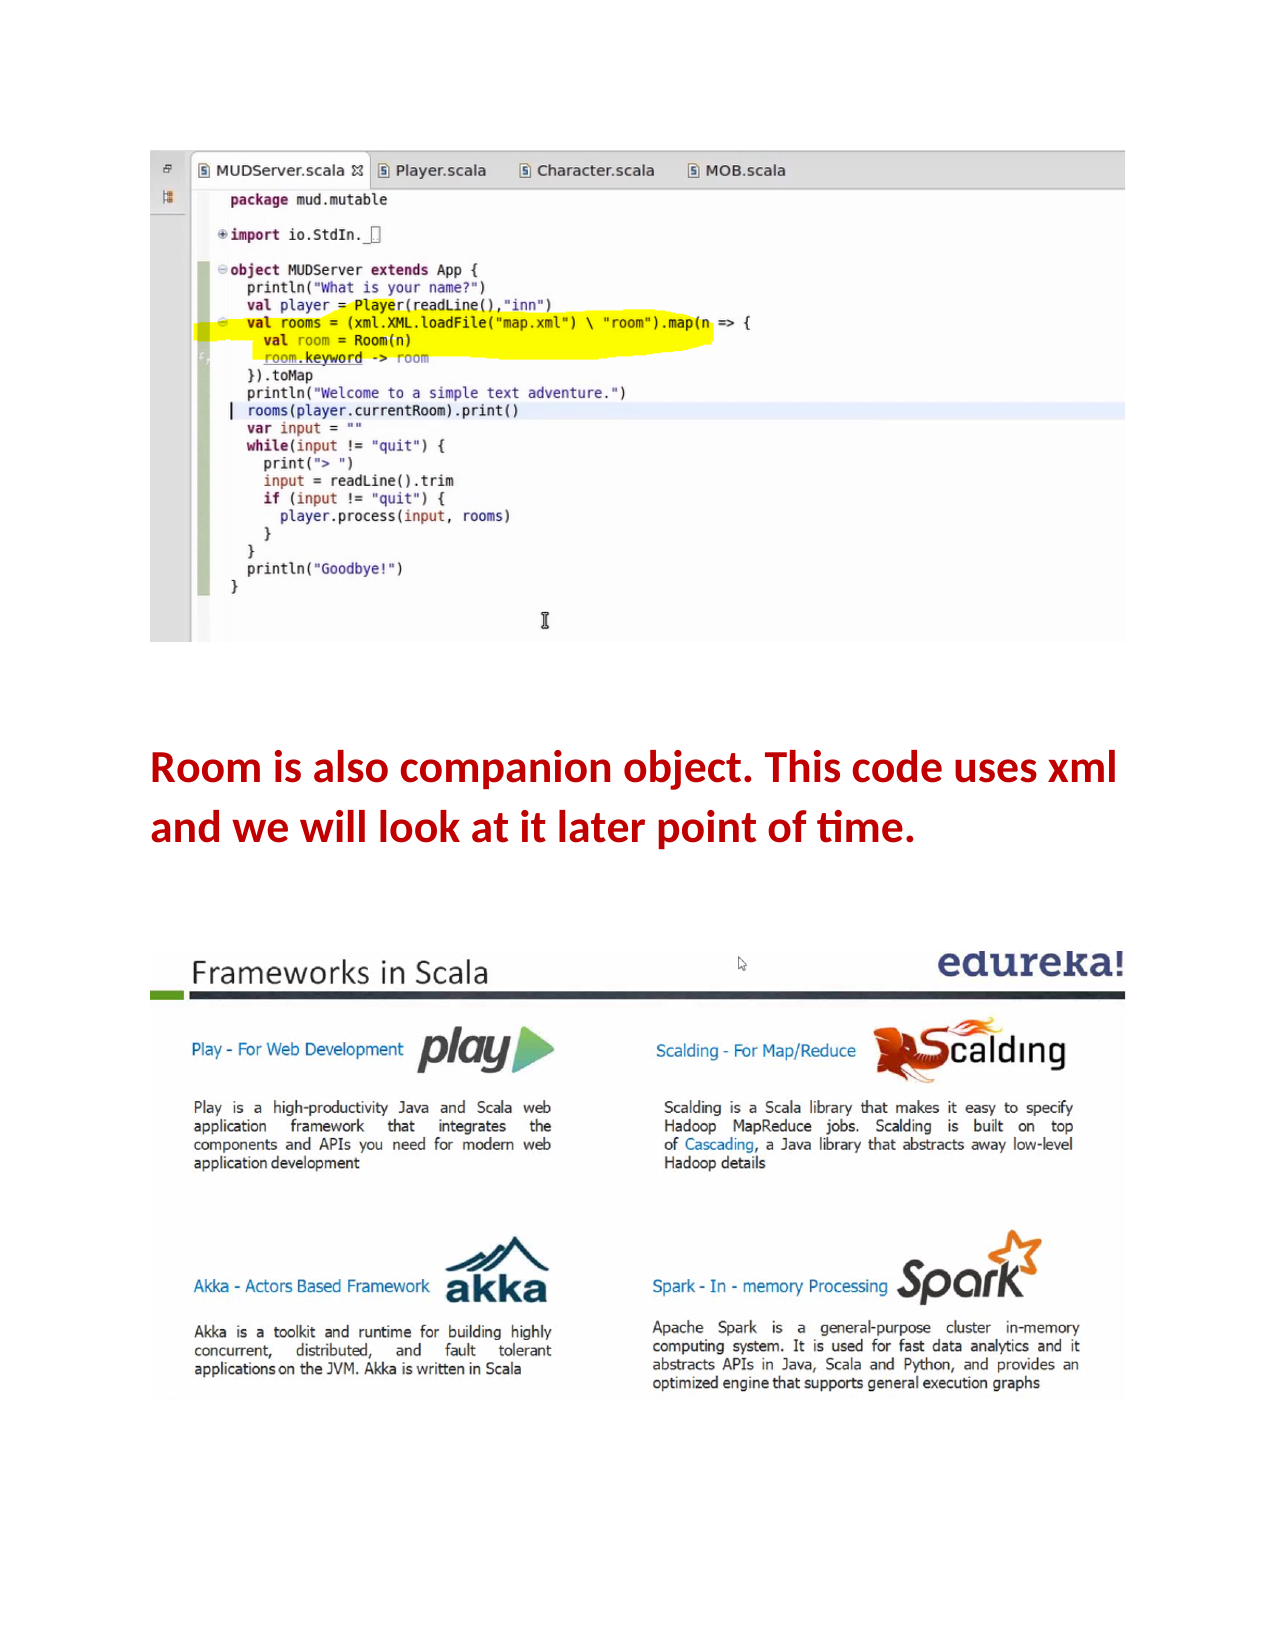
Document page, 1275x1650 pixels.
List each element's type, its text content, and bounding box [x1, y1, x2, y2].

text Room is also companion object. This code uses xml and we will look at it later point of time. [150, 738, 1125, 854]
picture [150, 951, 1125, 1400]
picture [150, 150, 1125, 642]
